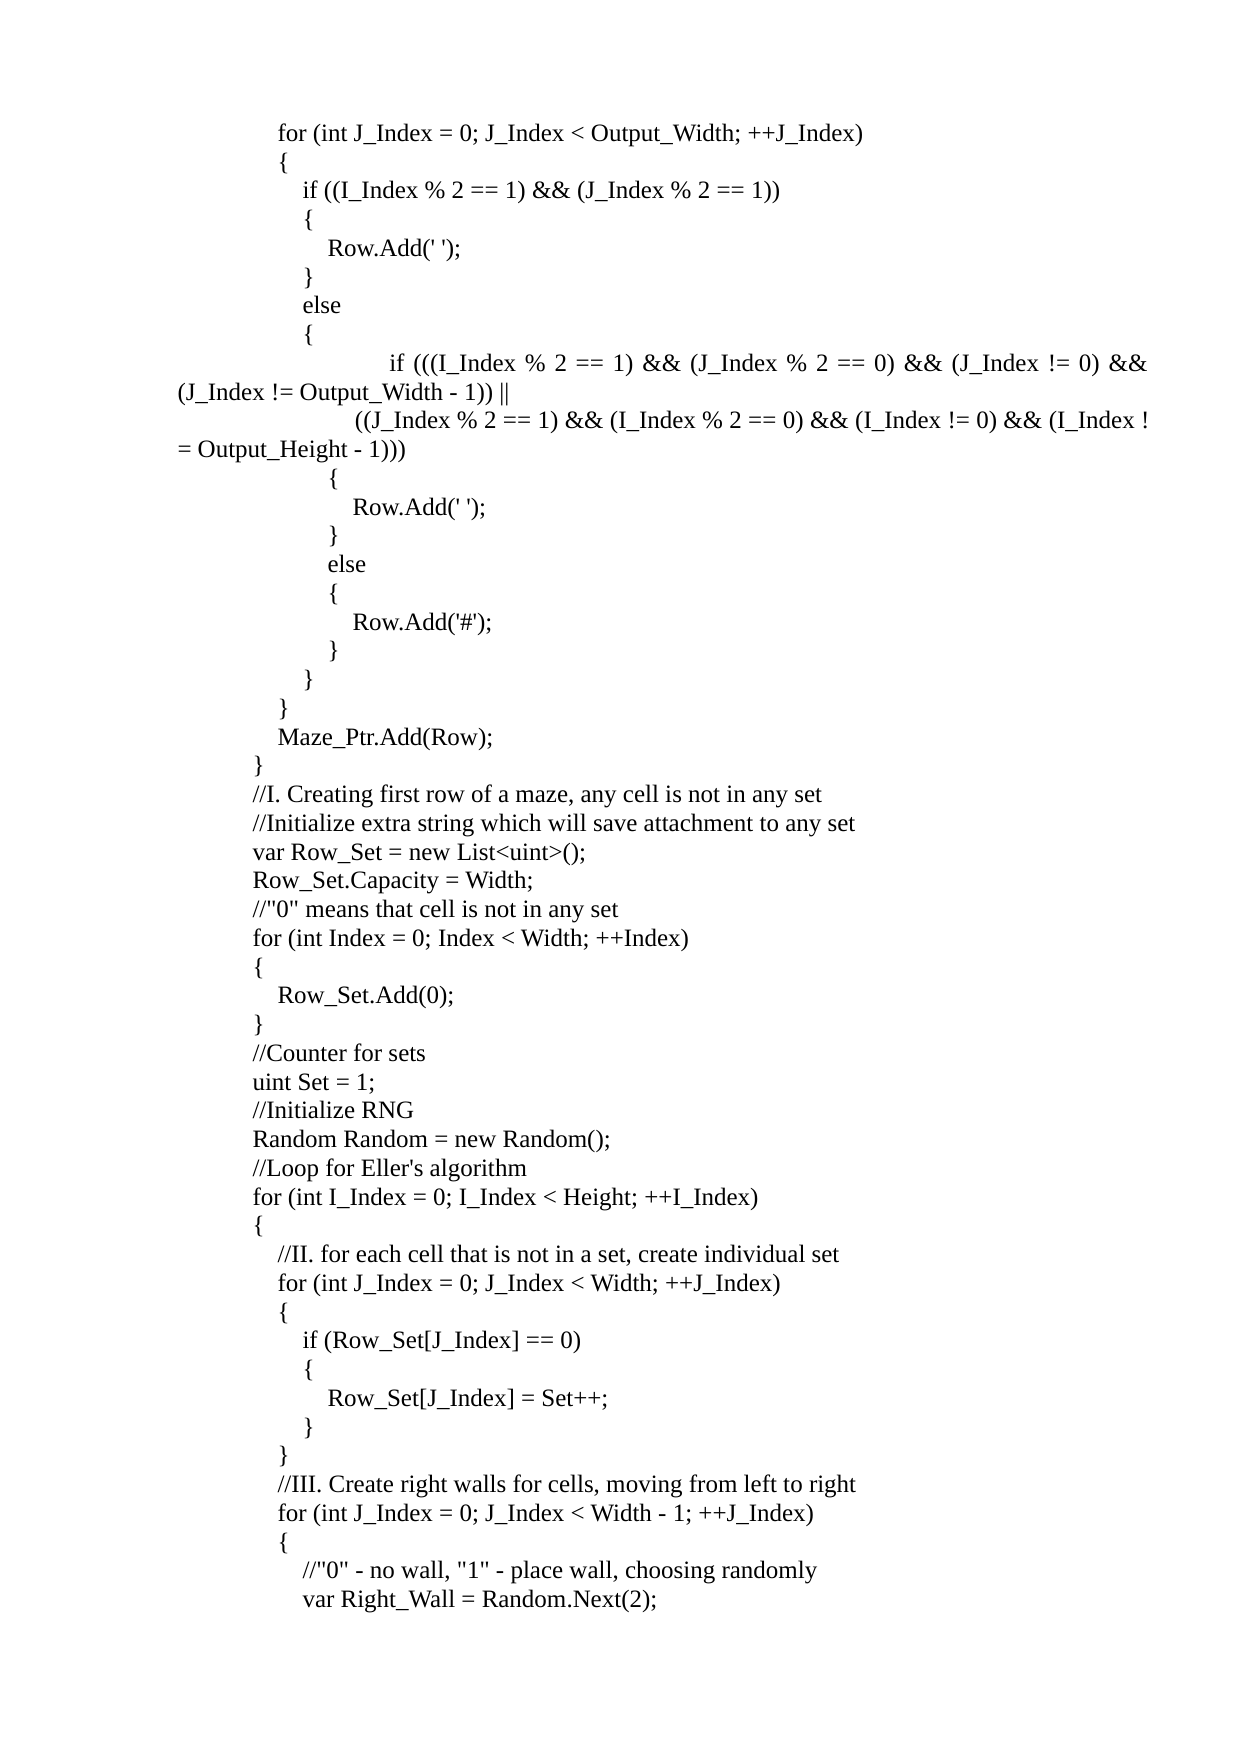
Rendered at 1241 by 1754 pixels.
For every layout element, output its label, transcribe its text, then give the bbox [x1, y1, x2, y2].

text for (int J_Index = 0; J_Index < Output_Width; ++J_Index) [177, 118, 1152, 147]
text } [177, 521, 1152, 549]
text if (((I_Index % 2 == 1) && (J_Index % 2 == 0) && (J_Index != 0) && (J_Index != Output_Width - 1)) || [177, 348, 1152, 406]
text ((J_Index % 2 == 1) && (I_Index % 2 == 0) && (I_Index != 0) && (I_Index != Output_Height - 1))) [177, 406, 1152, 463]
text //II. for each cell that is not in a set, create individual set [177, 1239, 1152, 1268]
text //"0" - no wall, "1" - place wall, choosing randomly [177, 1556, 1152, 1584]
text { [177, 578, 1152, 607]
text { [177, 952, 1152, 981]
text } [177, 693, 1152, 722]
text else [177, 291, 1152, 319]
text } [177, 1441, 1152, 1469]
text //I. Creating first row of a maze, any cell is not in any set [177, 779, 1152, 808]
text Random Random = new Random(); [177, 1124, 1152, 1153]
text for (int Index = 0; Index < Width; ++Index) [177, 923, 1152, 952]
text //III. Create right walls for cells, moving from left to right [177, 1469, 1152, 1498]
text else [177, 549, 1152, 578]
text } [177, 636, 1152, 664]
text Row.Add(' '); [177, 492, 1152, 521]
text uint Set = 1; [177, 1067, 1152, 1096]
text Row.Add(' '); [177, 233, 1152, 262]
text { [177, 463, 1152, 492]
text } [177, 1009, 1152, 1038]
text { [177, 204, 1152, 233]
text } [177, 1412, 1152, 1441]
text { [177, 1354, 1152, 1383]
text if (Row_Set[J_Index] == 0) [177, 1326, 1152, 1354]
text Row.Add('#'); [177, 607, 1152, 636]
text } [177, 751, 1152, 779]
text { [177, 319, 1152, 348]
text //"0" means that cell is not in any set [177, 894, 1152, 923]
text } [177, 262, 1152, 291]
text //Loop for Eller's algorithm [177, 1153, 1152, 1182]
text //Initialize RNG [177, 1096, 1152, 1124]
text } [177, 664, 1152, 693]
text //Counter for sets [177, 1038, 1152, 1067]
text { [177, 1527, 1152, 1556]
text { [177, 1211, 1152, 1239]
text Row_Set[J_Index] = Set++; [177, 1383, 1152, 1412]
text var Right_Wall = Random.Next(2); [177, 1584, 1152, 1613]
text { [177, 147, 1152, 176]
text var Row_Set = new List<uint>(); [177, 837, 1152, 866]
text for (int J_Index = 0; J_Index < Width - 1; ++J_Index) [177, 1498, 1152, 1527]
text for (int I_Index = 0; I_Index < Height; ++I_Index) [177, 1182, 1152, 1211]
text for (int J_Index = 0; J_Index < Width; ++J_Index) [177, 1268, 1152, 1297]
text Row_Set.Add(0); [177, 981, 1152, 1009]
text if ((I_Index % 2 == 1) && (J_Index % 2 == 1)) [177, 176, 1152, 204]
text { [177, 1297, 1152, 1326]
text Maze_Ptr.Add(Row); [177, 722, 1152, 751]
text Row_Set.Capacity = Width; [177, 866, 1152, 894]
text //Initialize extra string which will save attachment to any set [177, 808, 1152, 837]
